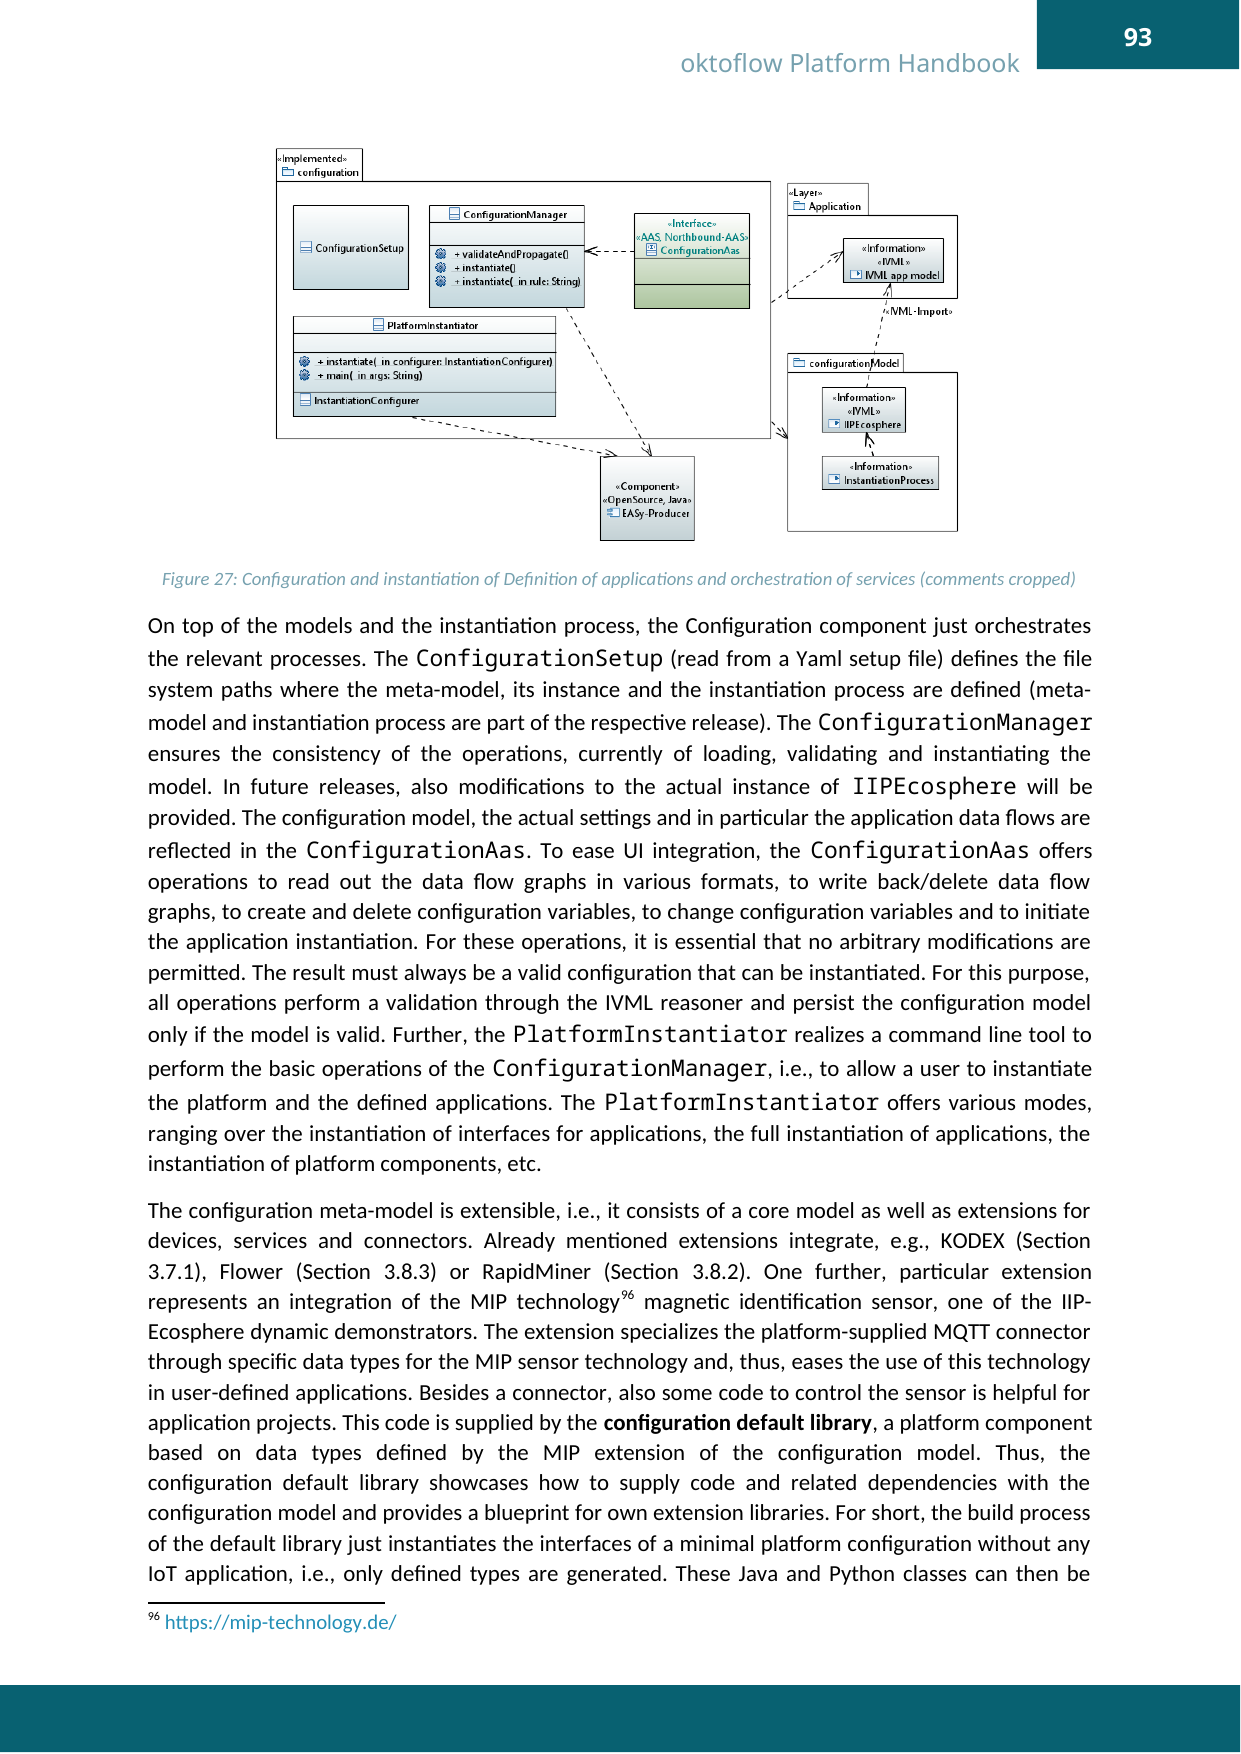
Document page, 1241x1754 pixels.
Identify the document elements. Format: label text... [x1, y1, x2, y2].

text Figure 27: Configuration and instantiation of Definition of applications and orchestration of services (comments cropped) [148, 567, 1093, 590]
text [148, 1196, 1093, 1587]
picture [267, 132, 973, 549]
text On top of the models and the instantiation process, the Configuration component just orchestrates the relevant processes. The ConfigurationSetup (read from a Yaml setup file) defines the file system paths where the meta-model, its instance and the instantiation process are defined (meta-model and instantiation process are part of the respective release). The ConfigurationManager ensures the consistency of the operations, currently of loading, validating and instantiating the model. In future releases, also modifications to the actual instance of IIPEcosphere will be provided. The configuration model, the actual settings and in particular the application data flows are reflected in the ConfigurationAas. To ease UI integration, the ConfigurationAas offers operations to read out the data flow graphs in various formats, to write back/delete data flow graphs, to create and delete configuration variables, to change configuration variables and to initiate the application instantiation. For these operations, it is essential that no arbitrary modifications are permitted. The result must always be a valid configuration that can be instantiated. For this purpose, all operations perform a validation through the IVML reasoner and persist the configuration model only if the model is valid. Further, the PlatformInstantiator realizes a command line tool to perform the basic operations of the ConfigurationManager, i.e., to allow a user to instantiate the platform and the defined applications. The PlatformInstantiator offers various modes, ranging over the instantiation of interfaces for applications, the full instantiation of applications, the instantiation of platform components, etc. [148, 611, 1093, 1177]
